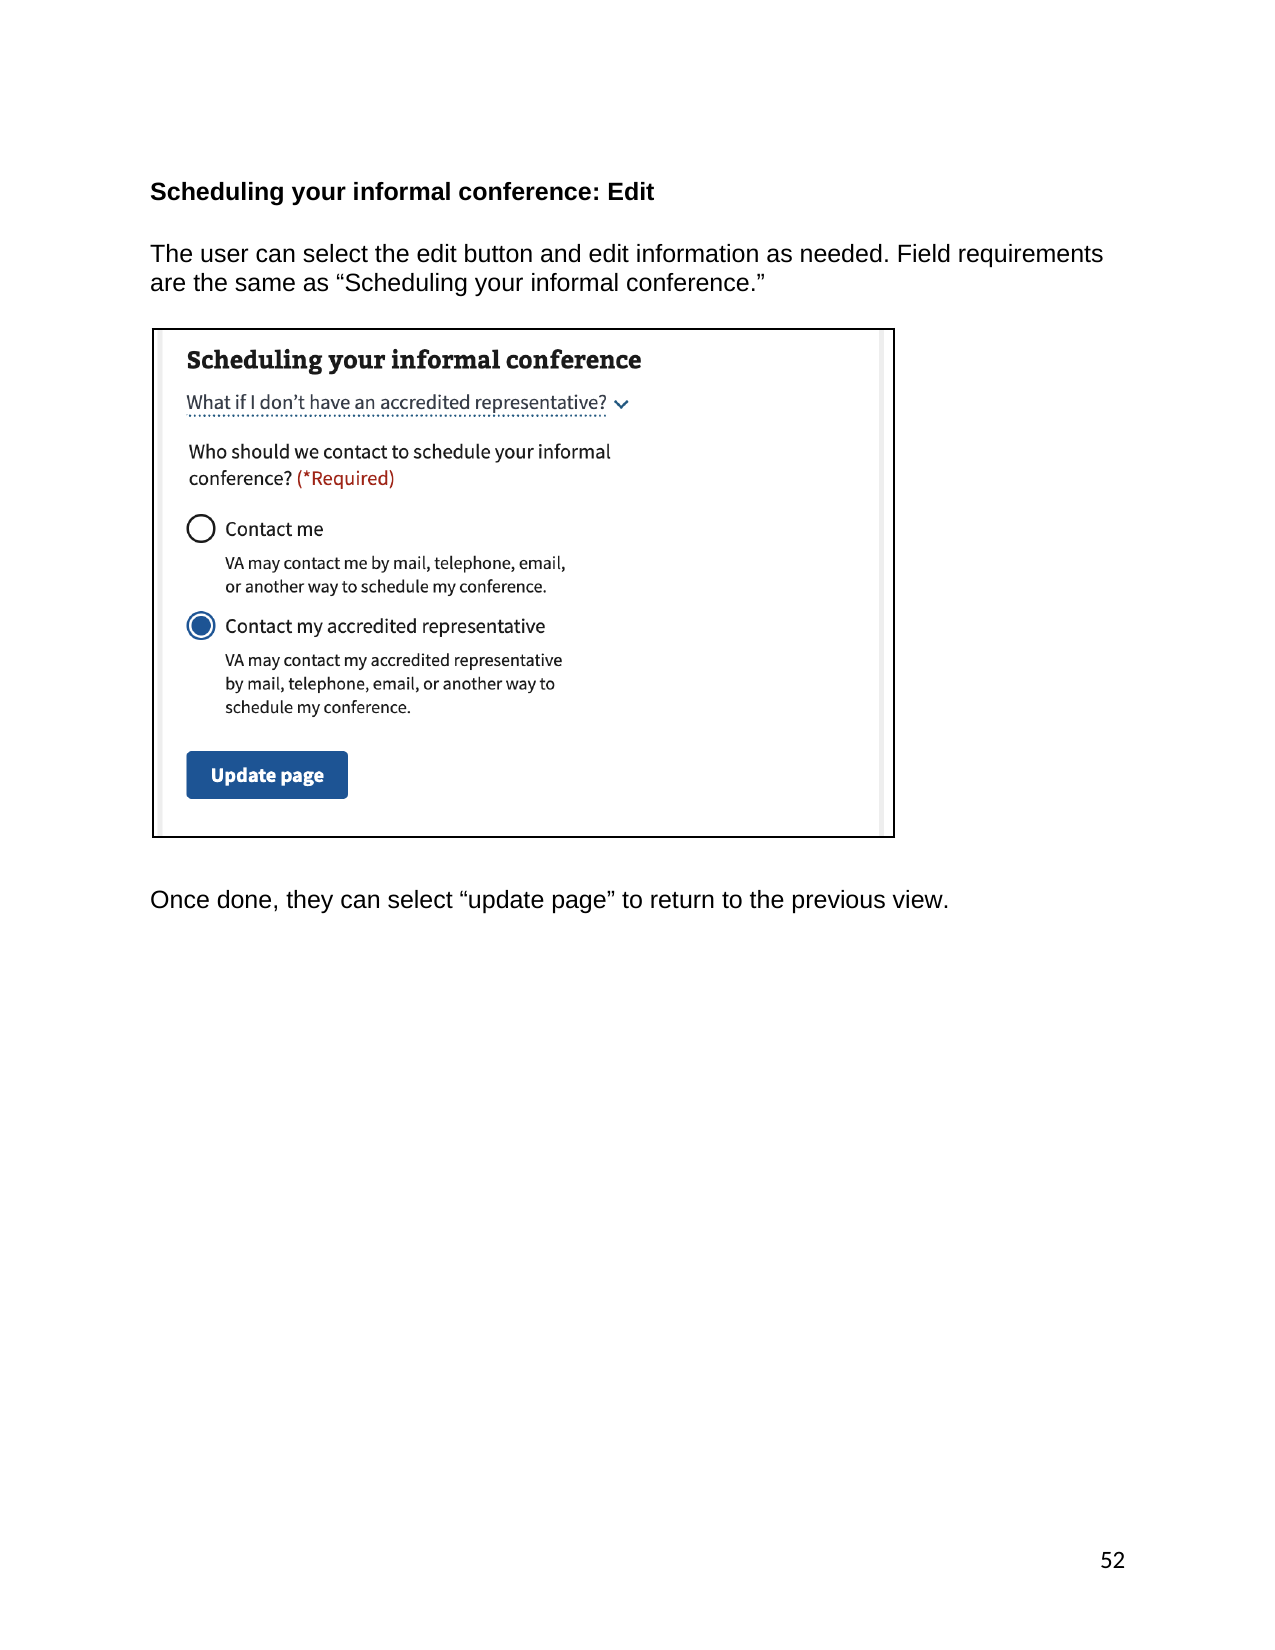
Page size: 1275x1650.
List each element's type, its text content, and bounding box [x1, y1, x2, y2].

picture [154, 330, 893, 836]
text Once done, they can select “update page” to return to the previous view. [150, 885, 1125, 914]
text The user can select the edit button and edit information as needed. Field requirements are the same as “Scheduling your informal conference.” [150, 239, 1125, 297]
subtitle Scheduling your informal conference: Edit [150, 177, 1125, 206]
